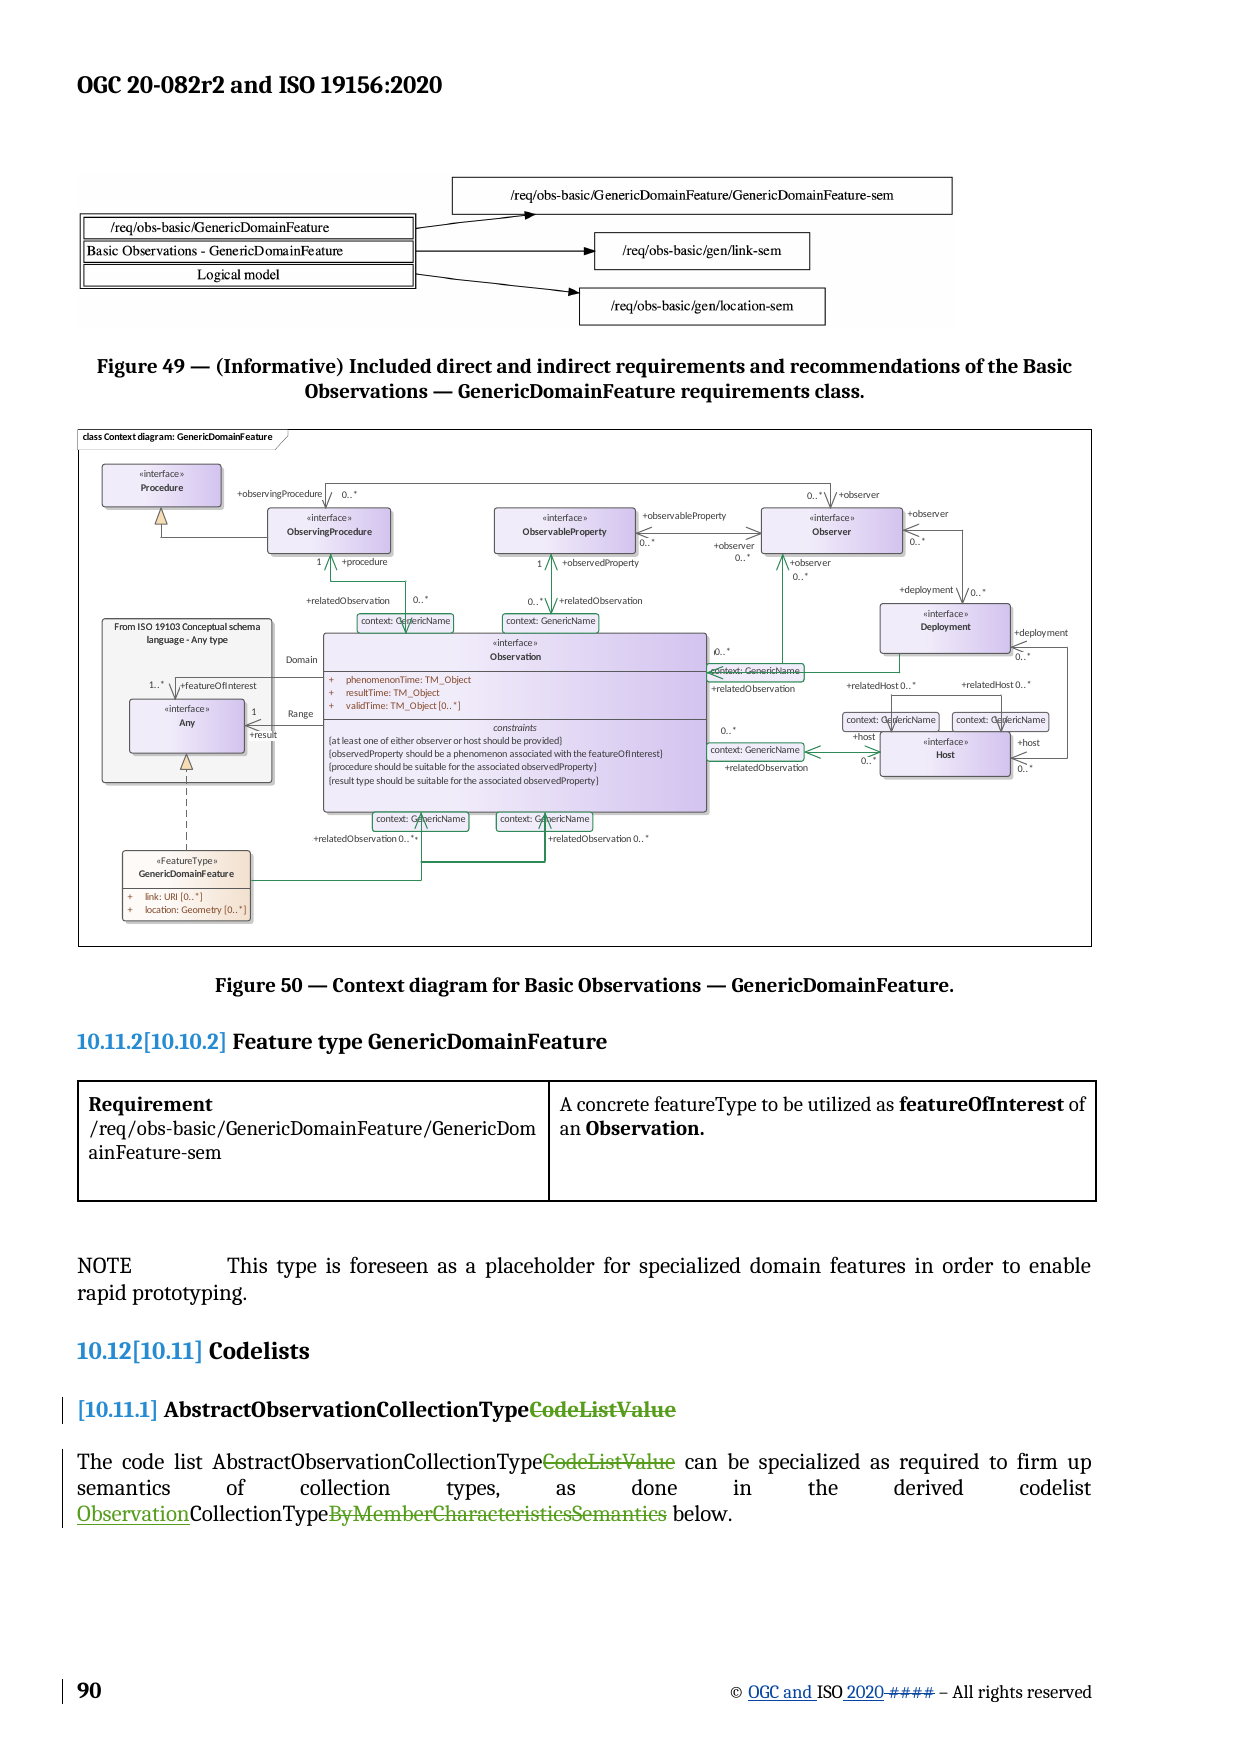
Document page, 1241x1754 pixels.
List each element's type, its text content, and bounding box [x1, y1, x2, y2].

subtitle Codelists [77, 1337, 1092, 1366]
text Figure 50 — Context diagram for Basic Observations — GenericDomainFeature. [77, 972, 1092, 997]
text The code list AbstractObservationCollectionType can be specialized as required to firm up semantics of collection types, as done in the derived codelist CollectionType below. [77, 1448, 1092, 1528]
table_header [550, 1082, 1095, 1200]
text Figure 49 — (Informative) Included direct and indirect requirements and recommendations of the Basic Observations — GenericDomainFeature requirements class. [77, 353, 1092, 403]
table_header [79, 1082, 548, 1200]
text NOTE This type is foreseen as a placeholder for specialized domain features in order to enable rapid prototyping. [77, 1253, 1092, 1306]
subtitle Feature type GenericDomainFeature [77, 1029, 1092, 1055]
subtitle AbstractObservationCollectionType [77, 1397, 1092, 1423]
picture [76, 173, 955, 329]
